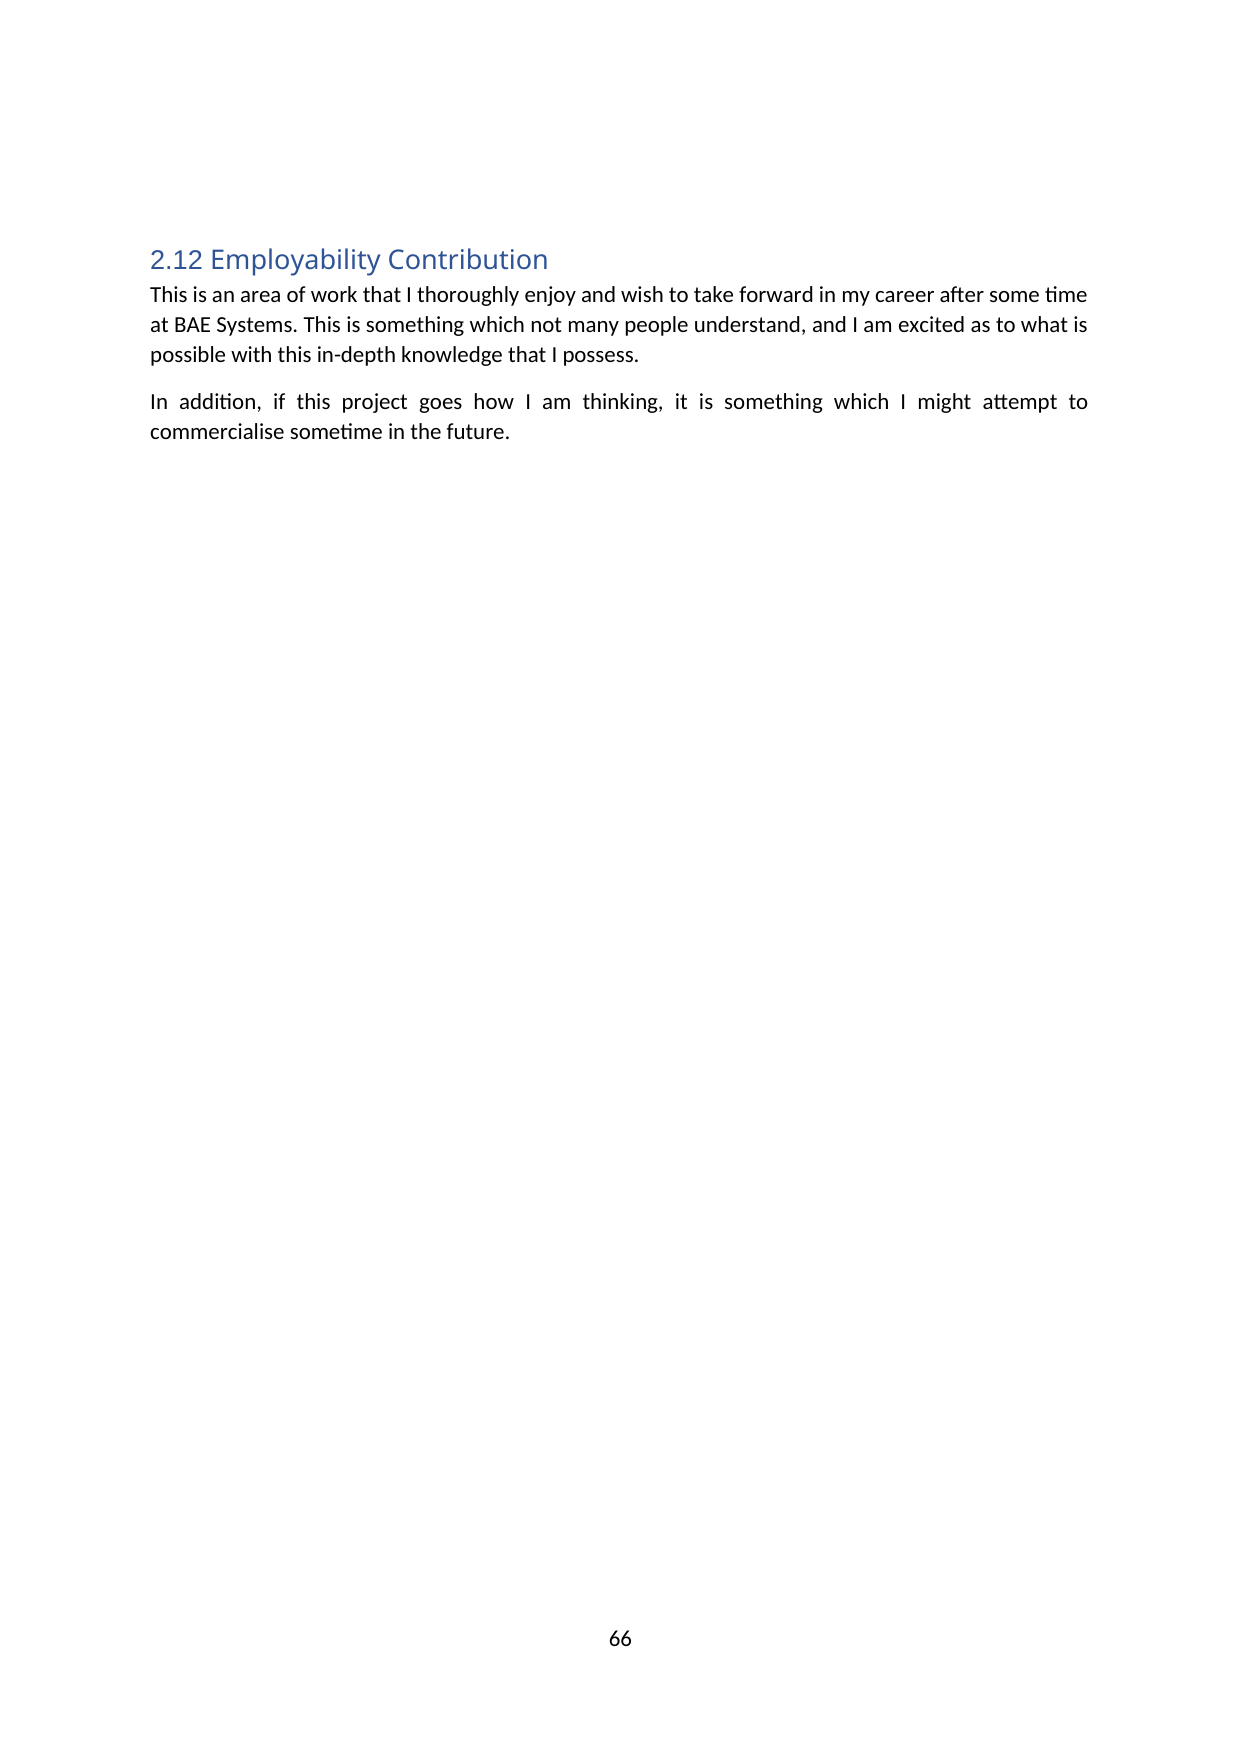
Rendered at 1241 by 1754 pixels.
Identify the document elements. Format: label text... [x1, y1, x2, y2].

text In addition, if this project goes how I am thinking, it is something which I might attempt to commercialise sometime in the future. [150, 387, 1090, 446]
subtitle Employability Contribution [150, 240, 1090, 277]
text This is an area of work that I thoroughly enjoy and wish to take forward in my career after some time at BAE Systems. This is something which not many people understand, and I am excited as to what is possible with this in-depth knowledge that I possess. [150, 280, 1090, 368]
